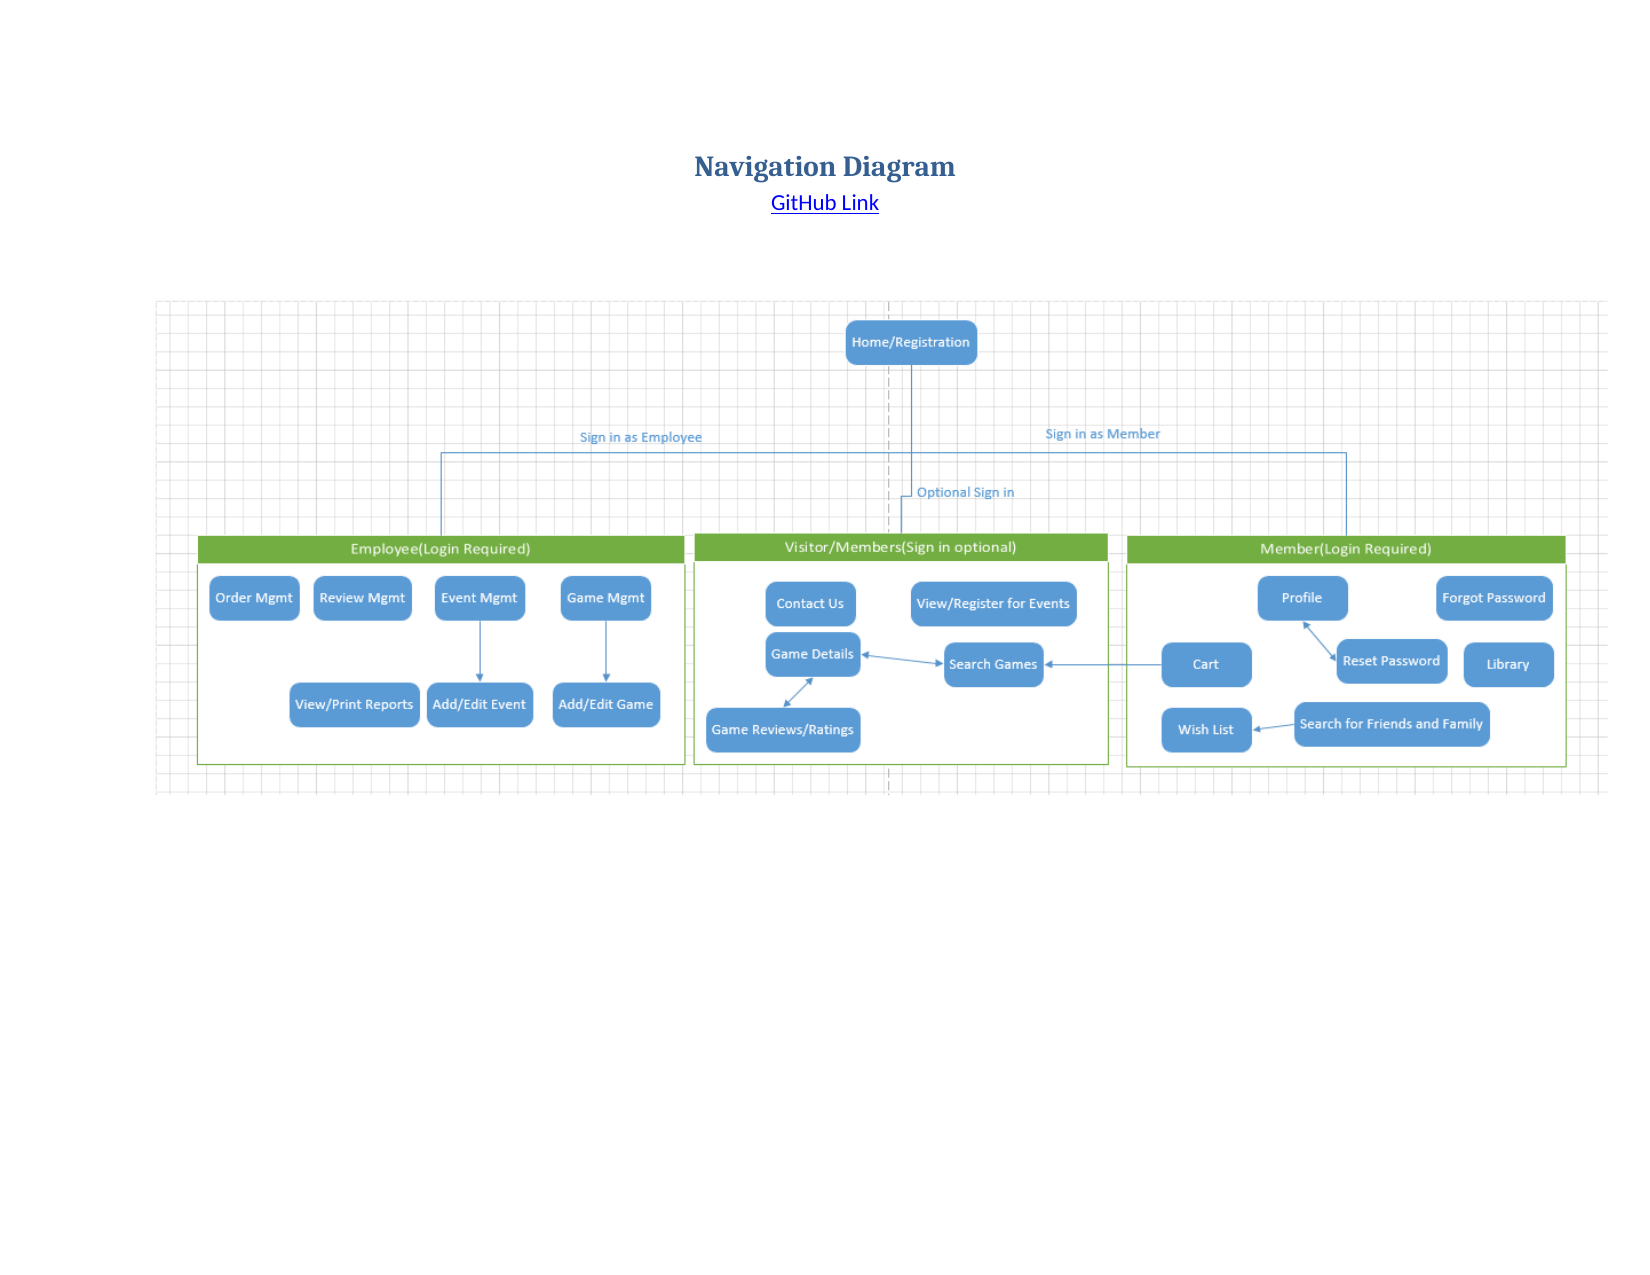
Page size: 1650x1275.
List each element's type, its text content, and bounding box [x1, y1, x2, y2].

subtitle Navigation Diagram [150, 150, 1500, 183]
text GitHub Link [150, 188, 1500, 217]
picture [150, 294, 1608, 795]
